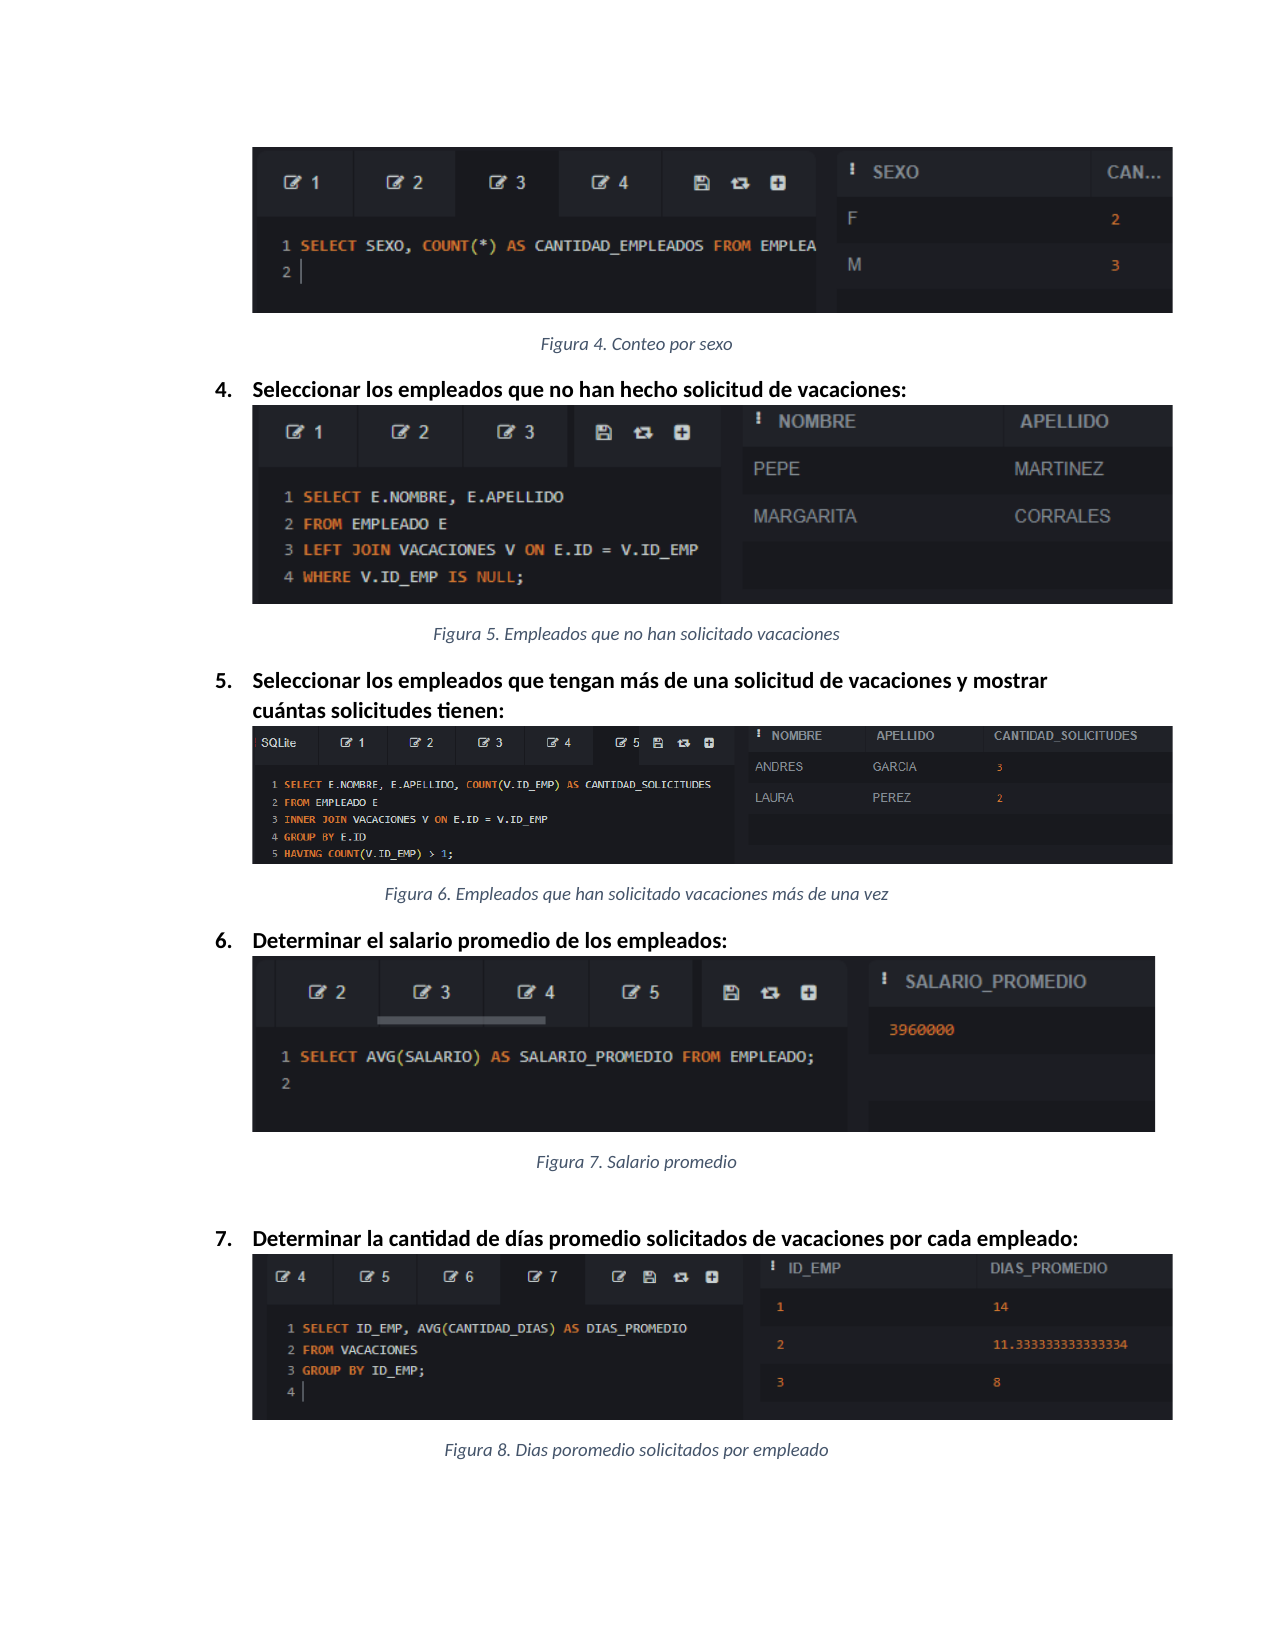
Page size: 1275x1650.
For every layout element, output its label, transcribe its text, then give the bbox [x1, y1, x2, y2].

picture [252, 405, 1173, 604]
text Figura 4. Conteo por sexo [177, 332, 1098, 354]
text Figura 6. Empleados que han solicitado vacaciones más de una vez [177, 882, 1098, 905]
text Figura 5. Empleados que no han solicitado vacaciones [177, 623, 1098, 646]
list Seleccionar los empleados que tengan más de una solicitud de vacaciones y mostrar cuántas solicitudes tienen: [215, 666, 1098, 724]
list Seleccionar los empleados que no han hecho solicitud de vacaciones: [215, 375, 1098, 403]
picture [252, 1254, 1173, 1420]
picture [252, 956, 1156, 1132]
text Figura 8. Dias poromedio solicitados por empleado [177, 1438, 1098, 1461]
text Figura 7. Salario promedio [177, 1150, 1098, 1173]
picture [252, 726, 1173, 864]
picture [252, 147, 1173, 313]
list Determinar el salario promedio de los empleados: [215, 926, 1098, 954]
list Determinar la cantidad de días promedio solicitados de vacaciones por cada empleado: [215, 1224, 1098, 1252]
